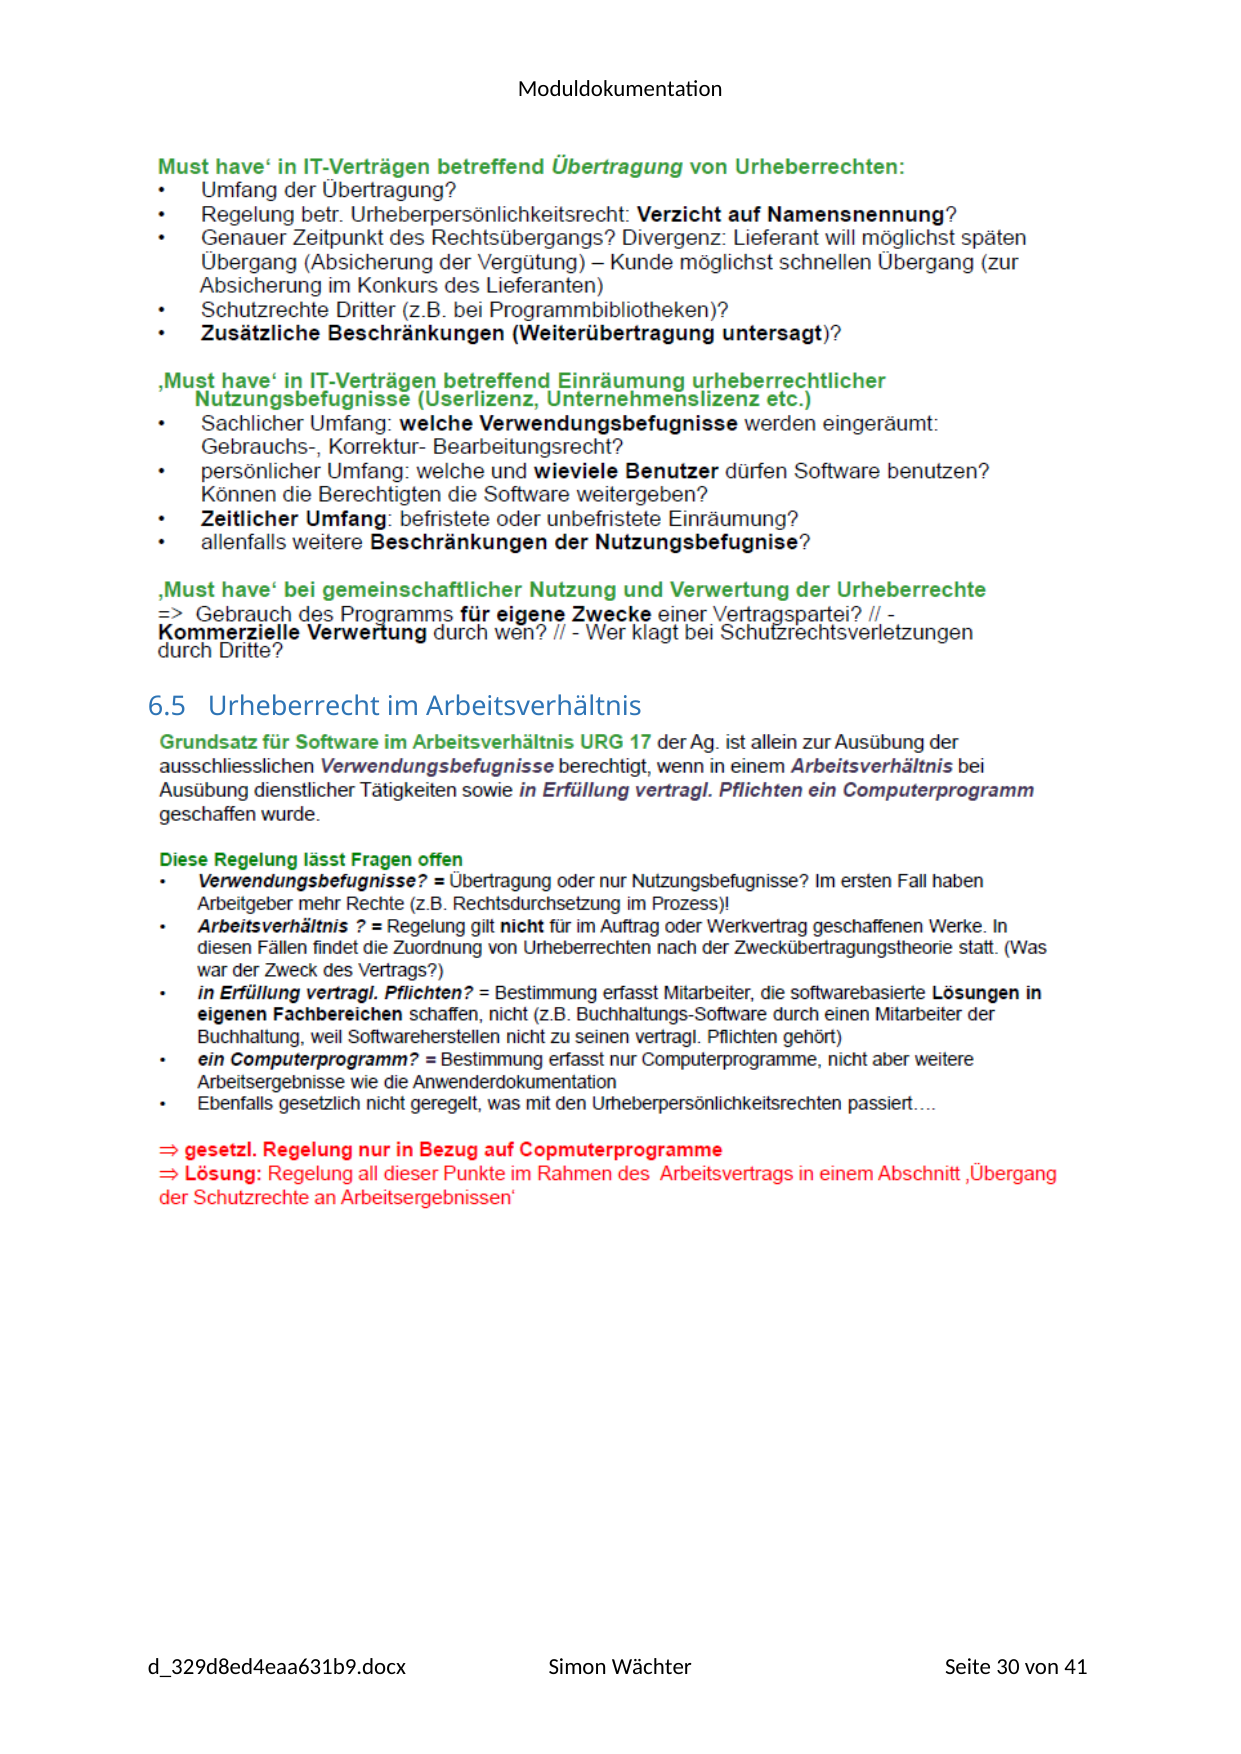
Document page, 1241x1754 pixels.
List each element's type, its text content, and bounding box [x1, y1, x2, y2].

subtitle Urheberrecht im Arbeitsverhältnis [148, 686, 1093, 723]
picture [147, 726, 1071, 1223]
picture [147, 147, 1037, 668]
